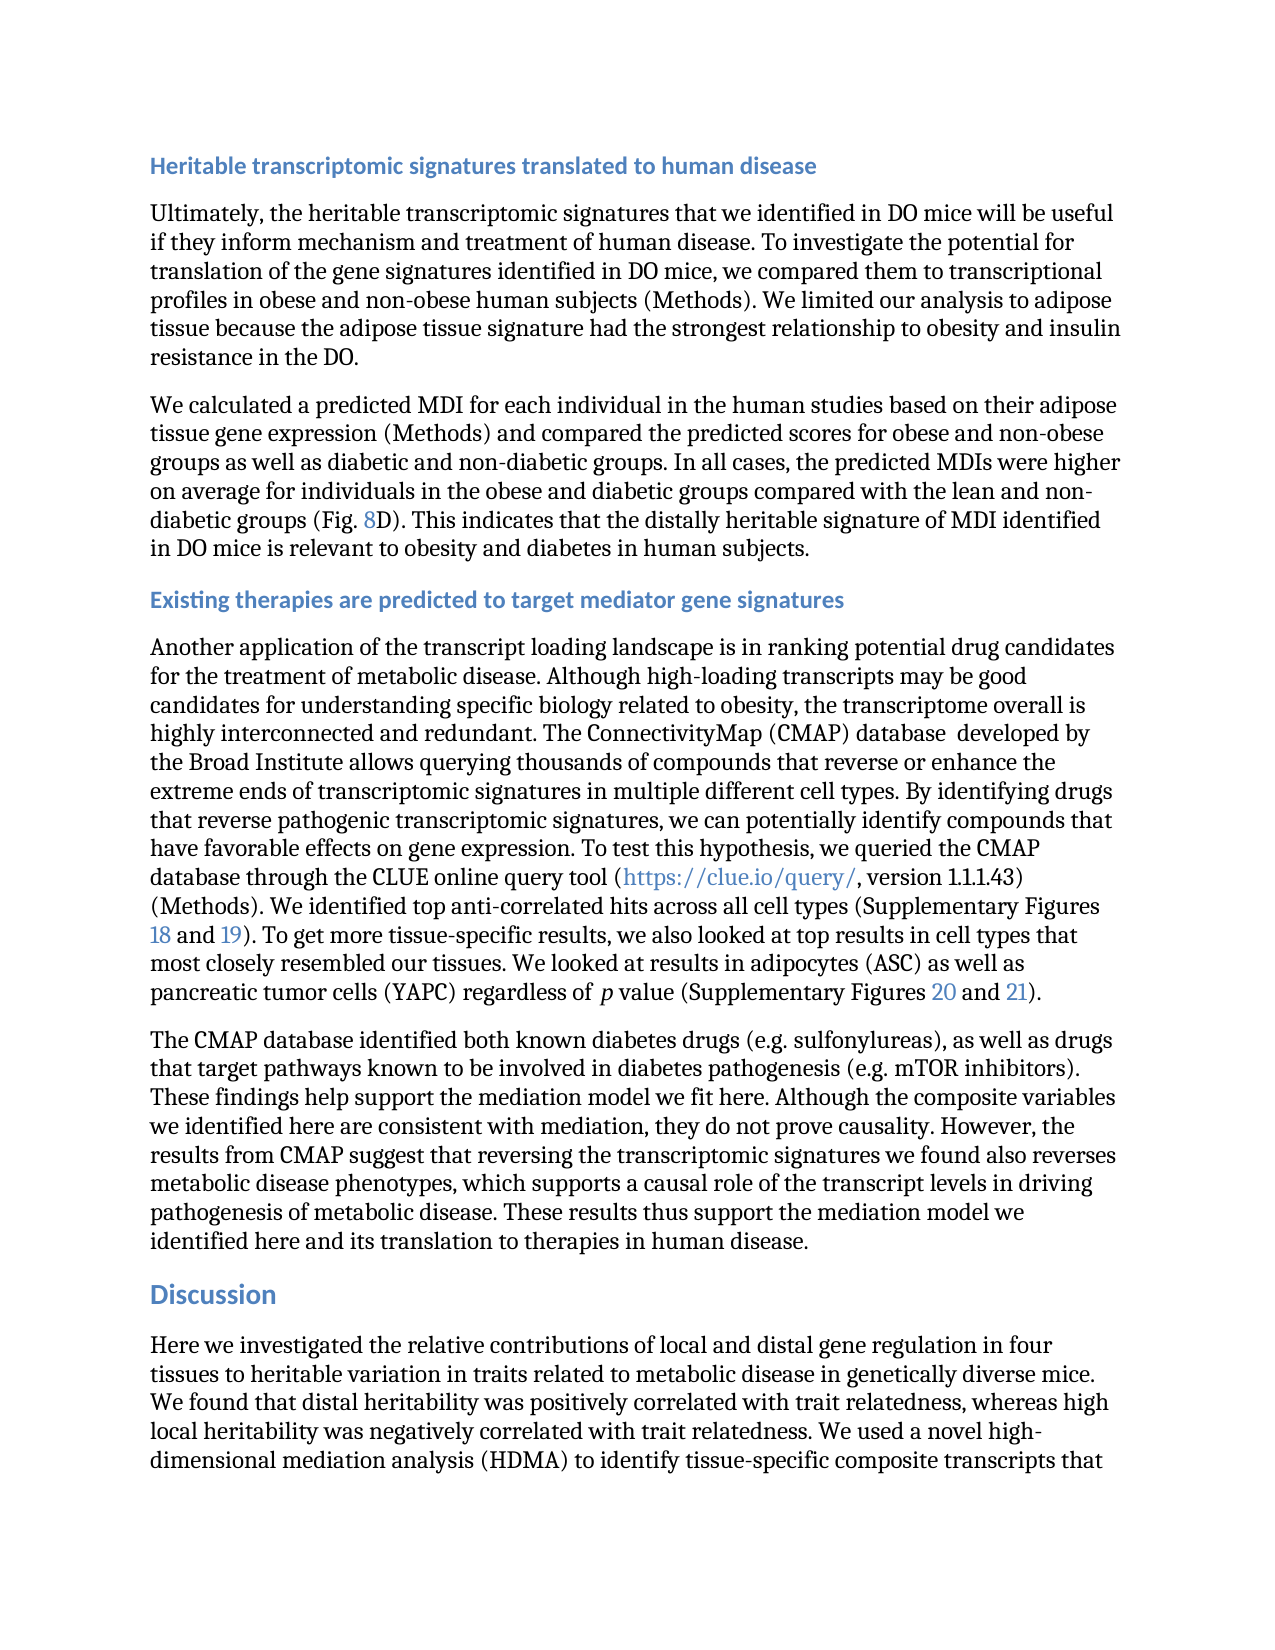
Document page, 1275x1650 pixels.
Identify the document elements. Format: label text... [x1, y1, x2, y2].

text Another application of the transcript loading landscape is in ranking potential drug candidates for the treatment of metabolic disease. Although high-loading transcripts may be good candidates for understanding specific biology related to obesity, the transcriptome overall is highly interconnected and redundant. The ConnectivityMap (CMAP) database developed by the Broad Institute allows querying thousands of compounds that reverse or enhance the extreme ends of transcriptomic signatures in multiple different cell types. By identifying drugs that reverse pathogenic transcriptomic signatures, we can potentially identify compounds that have favorable effects on gene expression. To test this hypothesis, we queried the CMAP database through the CLUE online query tool (https://clue.io/query/, version 1.1.1.43) (Methods). We identified top anti-correlated hits across all cell types (Supplementary Figures 18 and 19). To get more tissue-specific results, we also looked at top results in cell types that most closely resembled our tissues. We looked at results in adipocytes (ASC) as well as pancreatic tumor cells (YAPC) regardless of value (Supplementary Figures 20 and 21). [150, 633, 1125, 1007]
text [150, 1331, 1125, 1474]
text We calculated a predicted MDI for each individual in the human studies based on their adipose tissue gene expression (Methods) and compared the predicted scores for obese and non-obese groups as well as diabetic and non-diabetic groups. In all cases, the predicted MDIs were higher on average for individuals in the obese and diabetic groups compared with the lean and non-diabetic groups (Fig. 8D). This indicates that the distally heritable signature of MDI identified in DO mice is relevant to obesity and diabetes in human subjects. [150, 391, 1125, 563]
subtitle Discussion [150, 1276, 1125, 1312]
text Ultimately, the heritable transcriptomic signatures that we identified in DO mice will be useful if they inform mechanism and treatment of human disease. To investigate the potential for translation of the gene signatures identified in DO mice, we compared them to transcriptional profiles in obese and non-obese human subjects (Methods). We limited our analysis to adipose tissue because the adipose tissue signature had the strongest relationship to obesity and insulin resistance in the DO. [150, 199, 1125, 372]
subtitle Existing therapies are predicted to target mediator gene signatures [150, 584, 1125, 614]
text The CMAP database identified both known diabetes drugs (e.g. sulfonylureas), as well as drugs that target pathways known to be involved in diabetes pathogenesis (e.g. mTOR inhibitors). These findings help support the mediation model we fit here. Although the composite variables we identified here are consistent with mediation, they do not prove causality. However, the results from CMAP suggest that reversing the transcriptomic signatures we found also reverses metabolic disease phenotypes, which supports a causal role of the transcript levels in driving pathogenesis of metabolic disease. These results thus support the mediation model we identified here and its translation to therapies in human disease. [150, 1026, 1125, 1256]
subtitle Heritable transcriptomic signatures translated to human disease [150, 150, 1125, 181]
